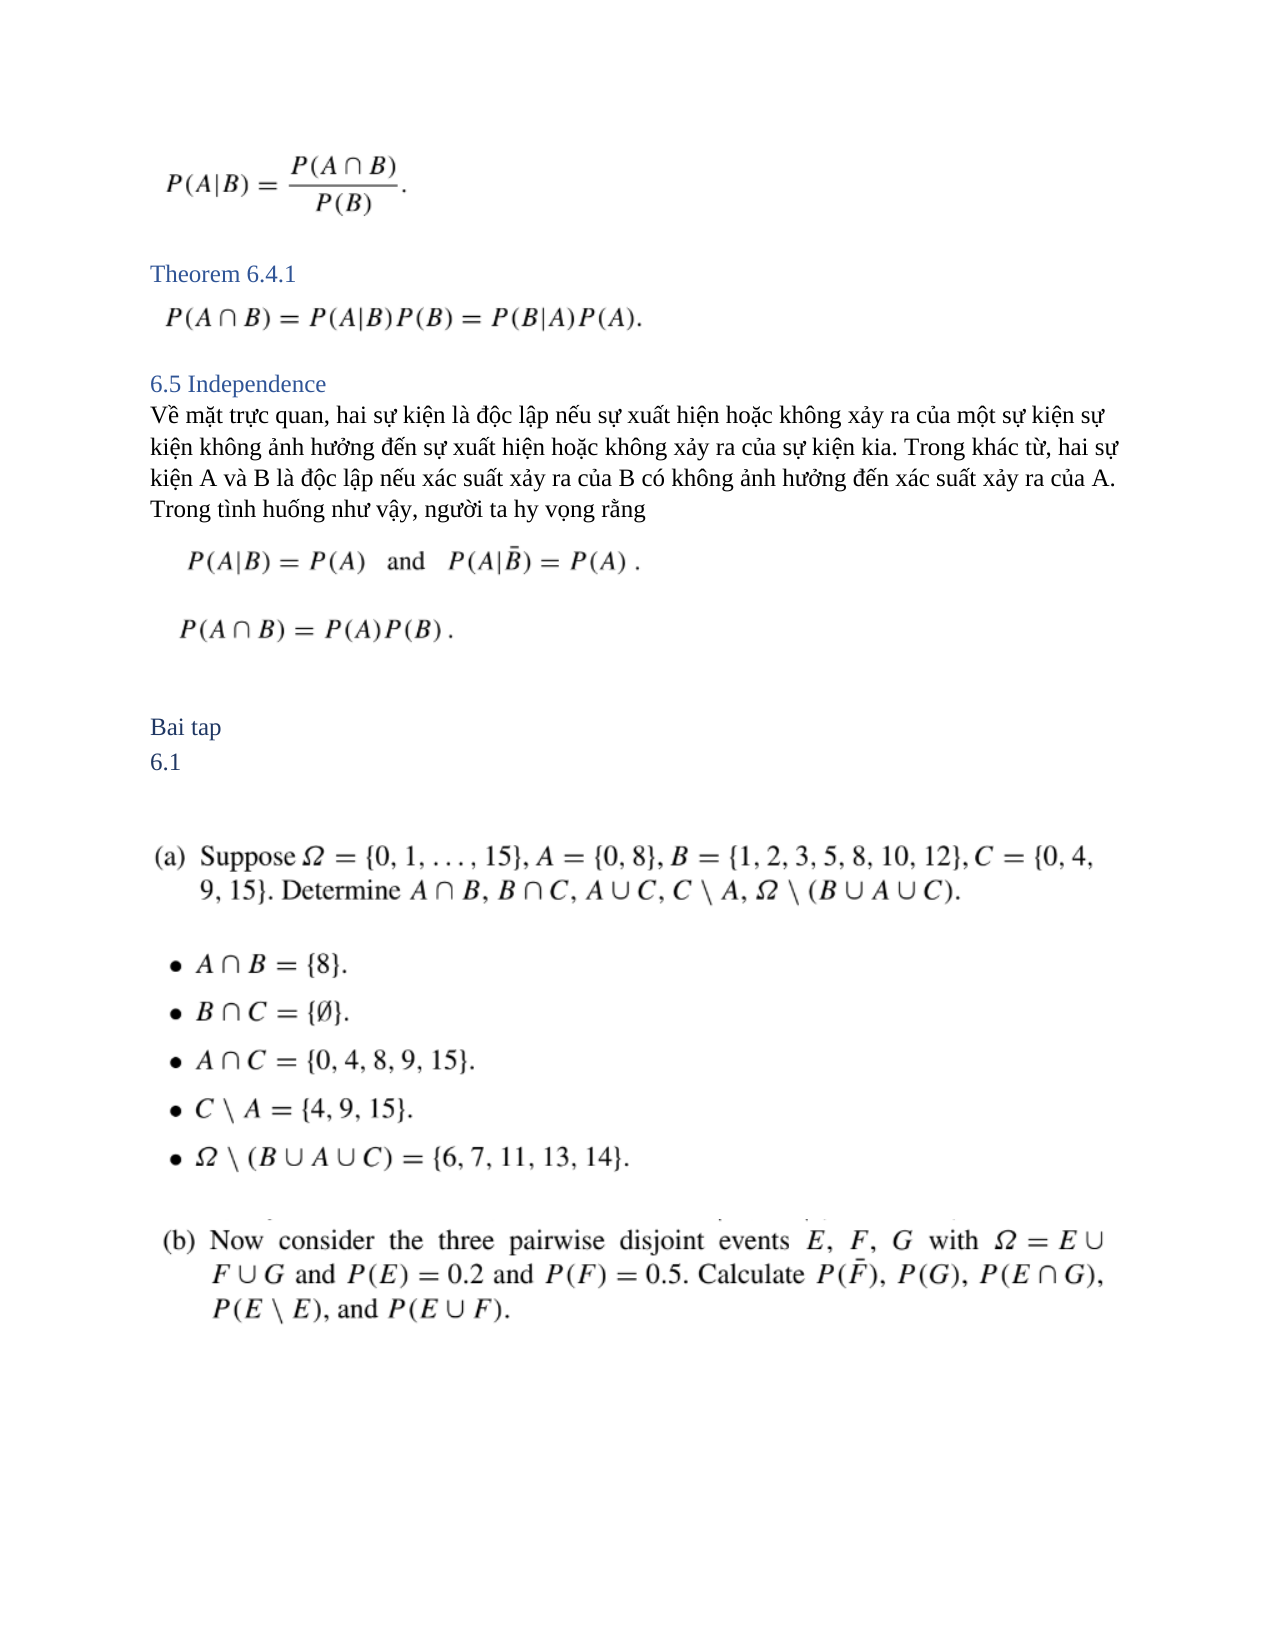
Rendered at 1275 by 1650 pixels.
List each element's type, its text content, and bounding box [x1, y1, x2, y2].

picture [150, 825, 1119, 910]
subtitle 6.1 [150, 747, 1125, 776]
picture [150, 605, 465, 646]
picture [150, 928, 709, 1201]
subtitle 6.5 Independence [150, 369, 1125, 398]
picture [150, 150, 528, 240]
picture [150, 290, 653, 343]
subtitle Theorem 6.4.1 [150, 259, 1125, 288]
subtitle Bai tap [150, 712, 1125, 741]
text Về mặt trực quan, hai sự kiện là độc lập nếu sự xuất hiện hoặc không xảy ra của một sự kiện sự kiện không ảnh hưởng đến sự xuất hiện hoặc không xảy ra của sự kiện kia. Trong khác từ, hai sự kiện A và B là độc lập nếu xác suất xảy ra của B có không ảnh hưởng đến xác suất xảy ra của A. Trong tình huống như vậy, người ta hy vọng rằng [150, 401, 1125, 522]
picture [150, 541, 684, 587]
picture [150, 1219, 1125, 1335]
